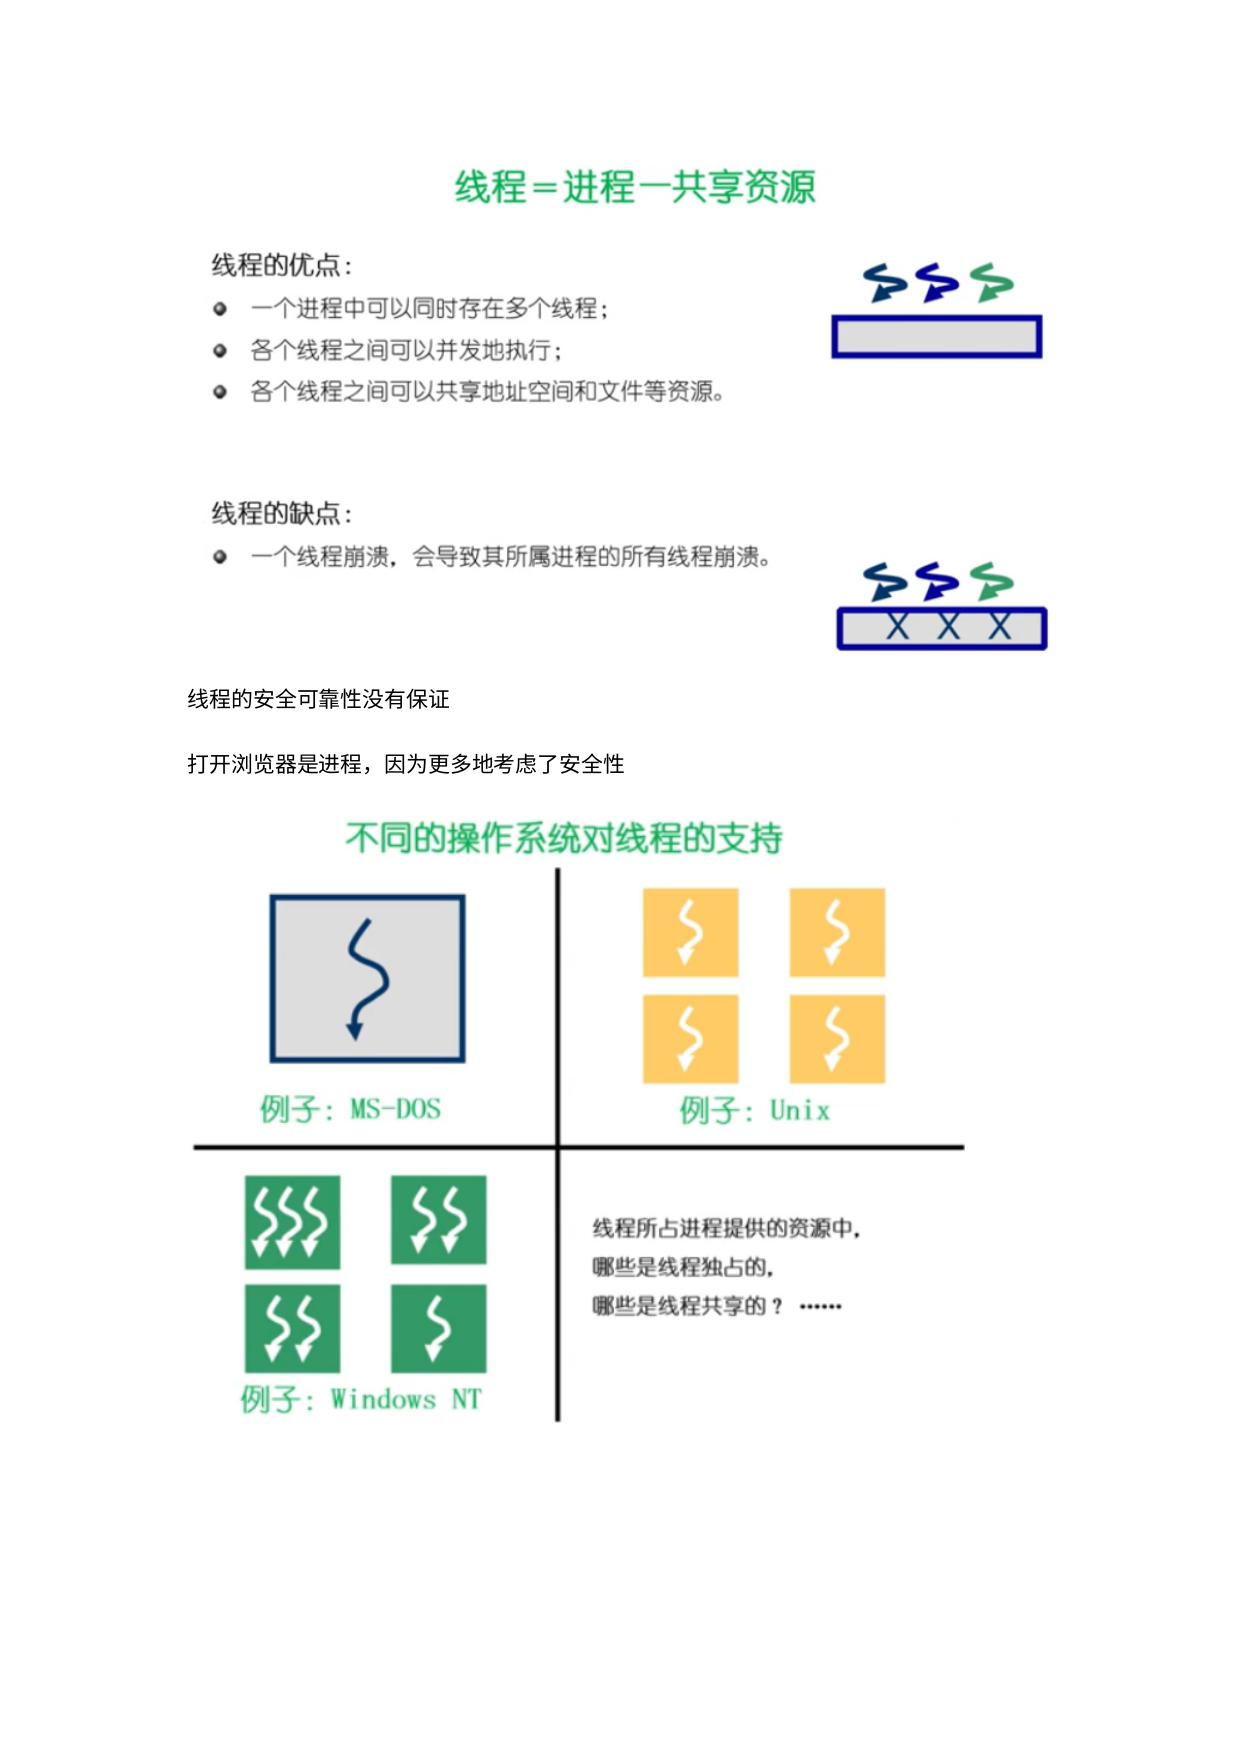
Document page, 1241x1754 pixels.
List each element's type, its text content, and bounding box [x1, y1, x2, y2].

text 线程的安全可靠性没有保证 [187, 682, 1053, 714]
picture [187, 812, 965, 1425]
text 打开浏览器是进程，因为更多地考虑了安全性 [187, 747, 1053, 779]
picture [187, 162, 1053, 657]
